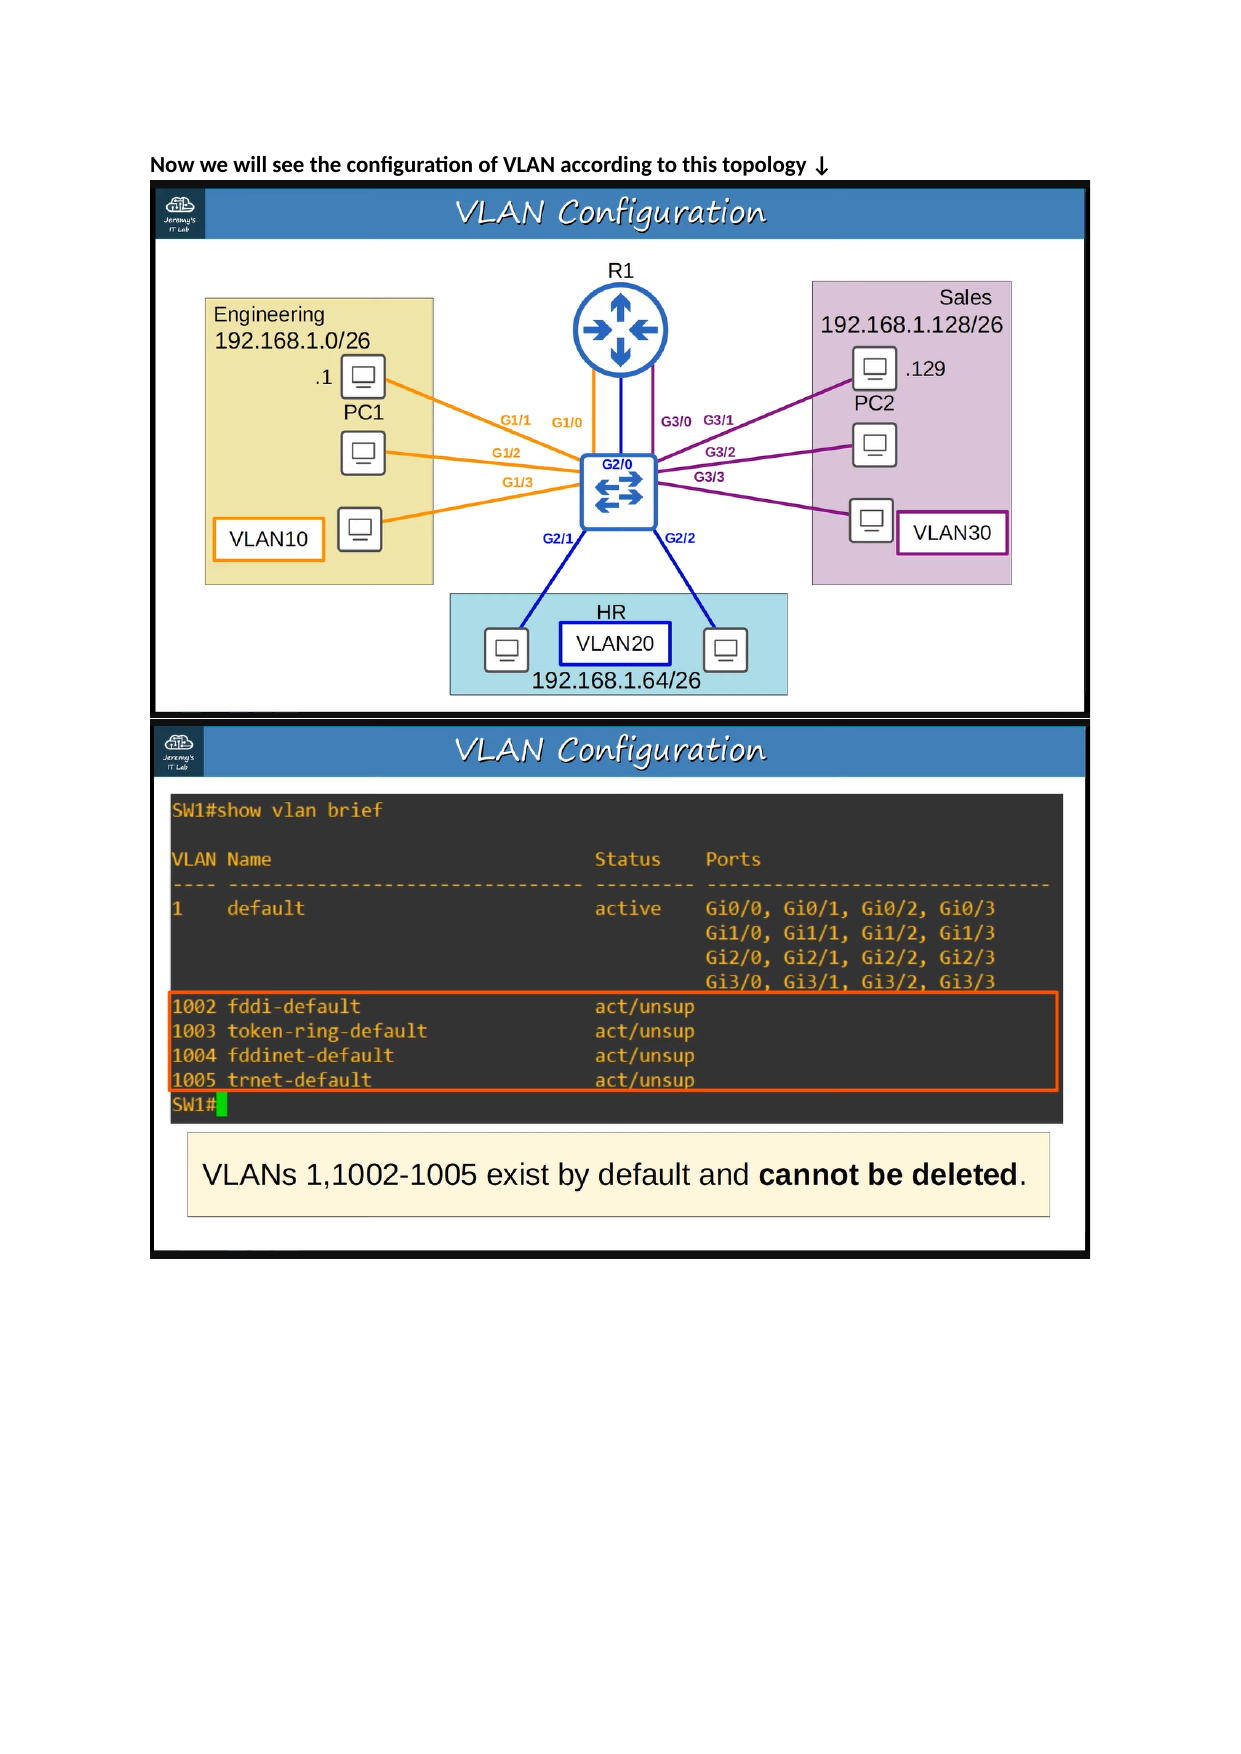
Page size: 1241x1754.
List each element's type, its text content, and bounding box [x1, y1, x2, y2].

picture [150, 719, 1091, 1259]
picture [150, 180, 1091, 718]
text Now we will see the configuration of VLAN according to this topology ↓ [150, 150, 1090, 180]
